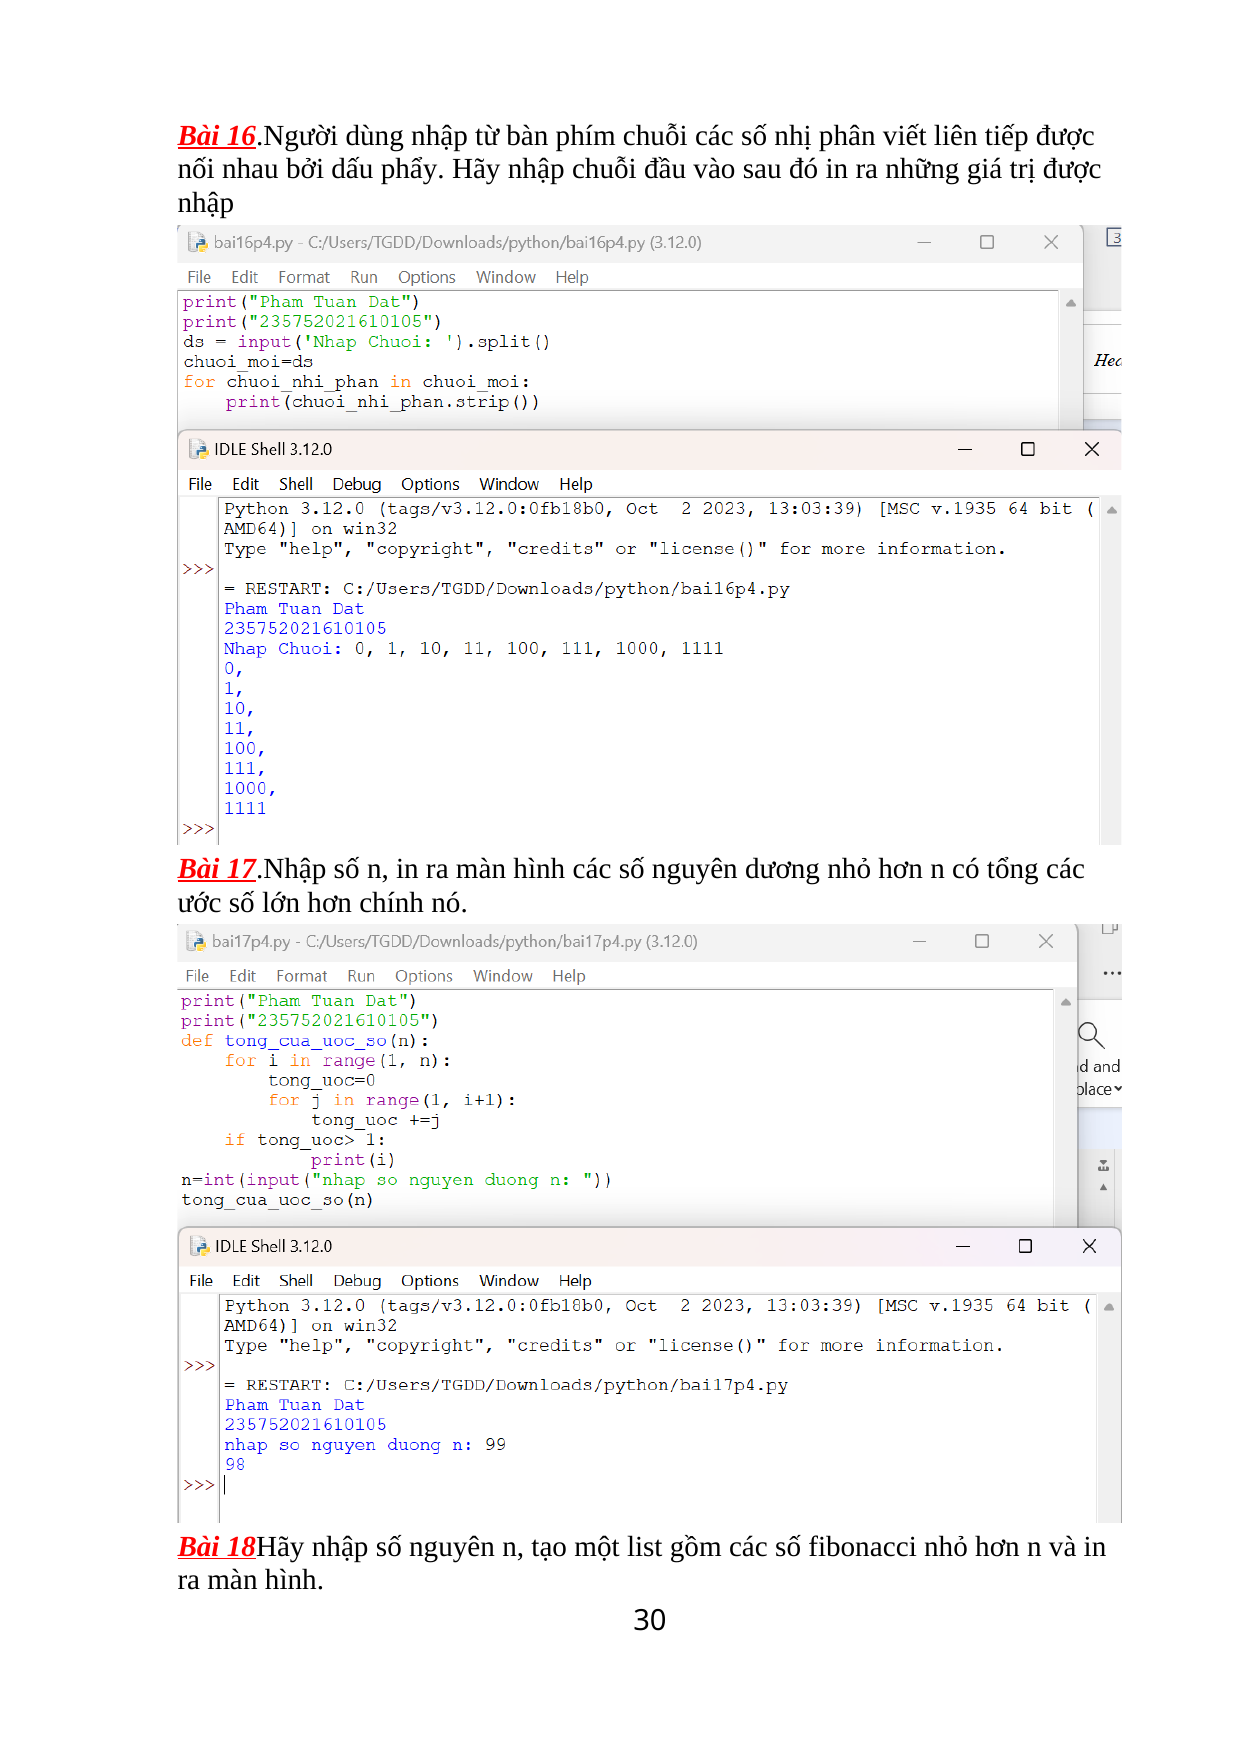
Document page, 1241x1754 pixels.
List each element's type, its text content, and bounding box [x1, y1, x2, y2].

picture [177, 924, 1122, 1523]
text Bài 16.Người dùng nhập từ bàn phím chuỗi các số nhị phân viết liên tiếp được nối nhau bởi dấu phẩy. Hãy nhập chuỗi đầu vào sau đó in ra những giá trị được nhập [177, 118, 1122, 219]
picture [177, 225, 1122, 845]
text Bài 18Hãy nhập số nguyên n, tạo một list gồm các số fibonacci nhỏ hơn n và in ra màn hình. [177, 1529, 1122, 1596]
text Bài 17.Nhập số n, in ra màn hình các số nguyên dương nhỏ hơn n có tổng các ước số lớn hơn chính nó. [177, 851, 1122, 918]
